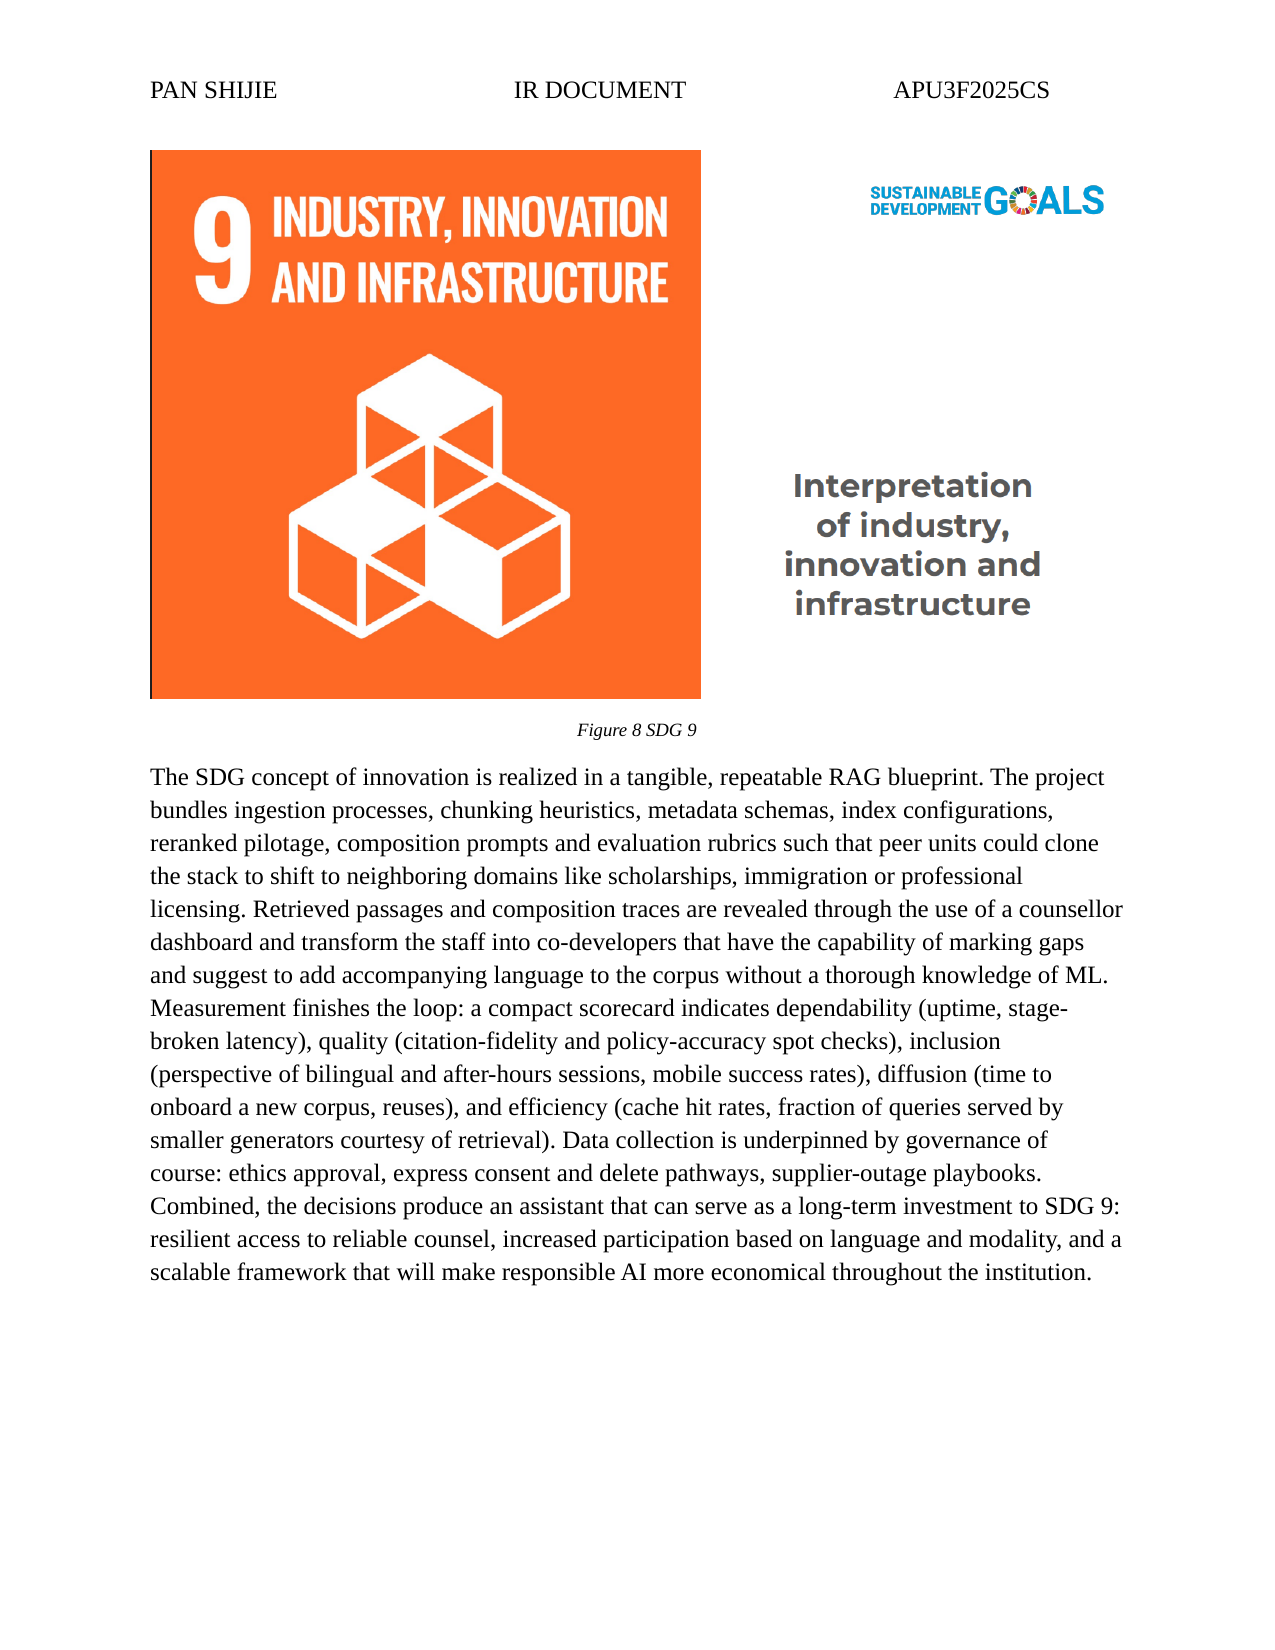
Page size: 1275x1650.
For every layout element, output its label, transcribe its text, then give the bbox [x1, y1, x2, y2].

picture [150, 150, 1125, 699]
text The SDG concept of innovation is realized in a tangible, repeatable RAG blueprint. The project bundles ingestion processes, chunking heuristics, metadata schemas, index configurations, reranked pilotage, composition prompts and evaluation rubrics such that peer units could clone the stack to shift to neighboring domains like scholarships, immigration or professional licensing. Retrieved passages and composition traces are revealed through the use of a counsellor dashboard and transform the staff into co-developers that have the capability of marking gaps and suggest to add accompanying language to the corpus without a thorough knowledge of ML. Measurement finishes the loop: a compact scorecard indicates dependability (uptime, stage-broken latency), quality (citation-fidelity and policy-accuracy spot checks), inclusion (perspective of bilingual and after-hours sessions, mobile success rates), diffusion (time to onboard a new corpus, reuses), and efficiency (cache hit rates, fraction of queries served by smaller generators courtesy of retrieval). Data collection is underpinned by governance of course: ethics approval, express consent and delete pathways, supplier-outage playbooks. Combined, the decisions produce an assistant that can serve as a long-term investment to SDG 9: resilient access to reliable counsel, increased participation based on language and modality, and a scalable framework that will make responsible AI more economical throughout the institution. [150, 762, 1125, 1286]
text Figure 8 SDG 9 [150, 719, 1125, 741]
